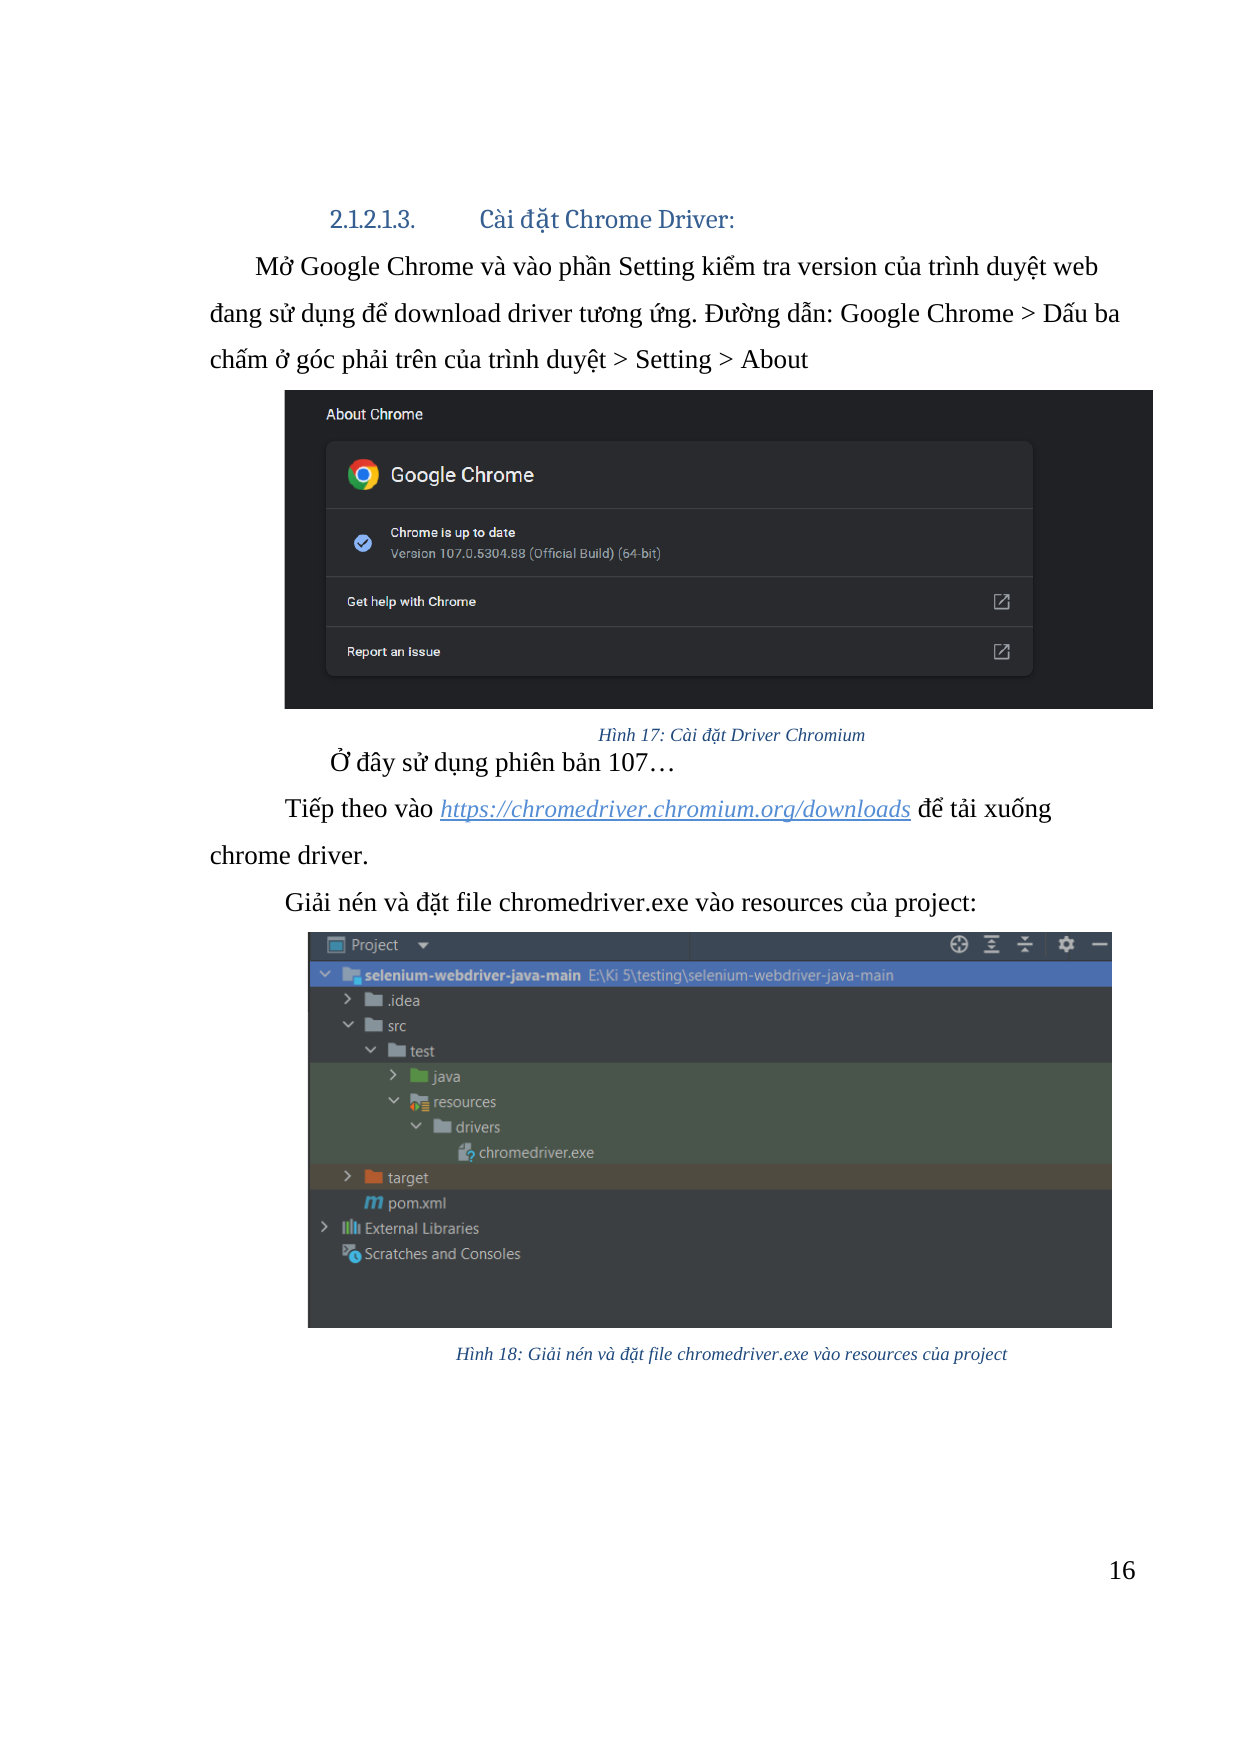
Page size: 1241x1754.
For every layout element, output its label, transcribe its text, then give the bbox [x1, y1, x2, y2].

text Tiếp theo vào https://chromedriver.chromium.org/downloads để tải xuống chrome driver. [209, 792, 1135, 870]
picture [307, 932, 1112, 1328]
text Hình 18: Giải nén và đặt file chromedriver.exe vào resources của project [255, 1343, 1135, 1364]
picture [284, 390, 1153, 709]
text Giải nén và đặt file chromedriver.exe vào resources của project: [209, 886, 1135, 917]
text Hình 17: Cài đặt Driver Chromium [255, 724, 1135, 746]
text Ở đây sử dụng phiên bản 107… [209, 746, 1135, 777]
subtitle Cài đặt Chrome Driver: [330, 204, 1135, 235]
text Mở Google Chrome và vào phần Setting kiểm tra version của trình duyệt web đang sử dụng để download driver tương ứng. Đường dẫn: Google Chrome > Dấu ba chấm ở góc phải trên của trình duyệt > Setting > About [209, 250, 1135, 375]
